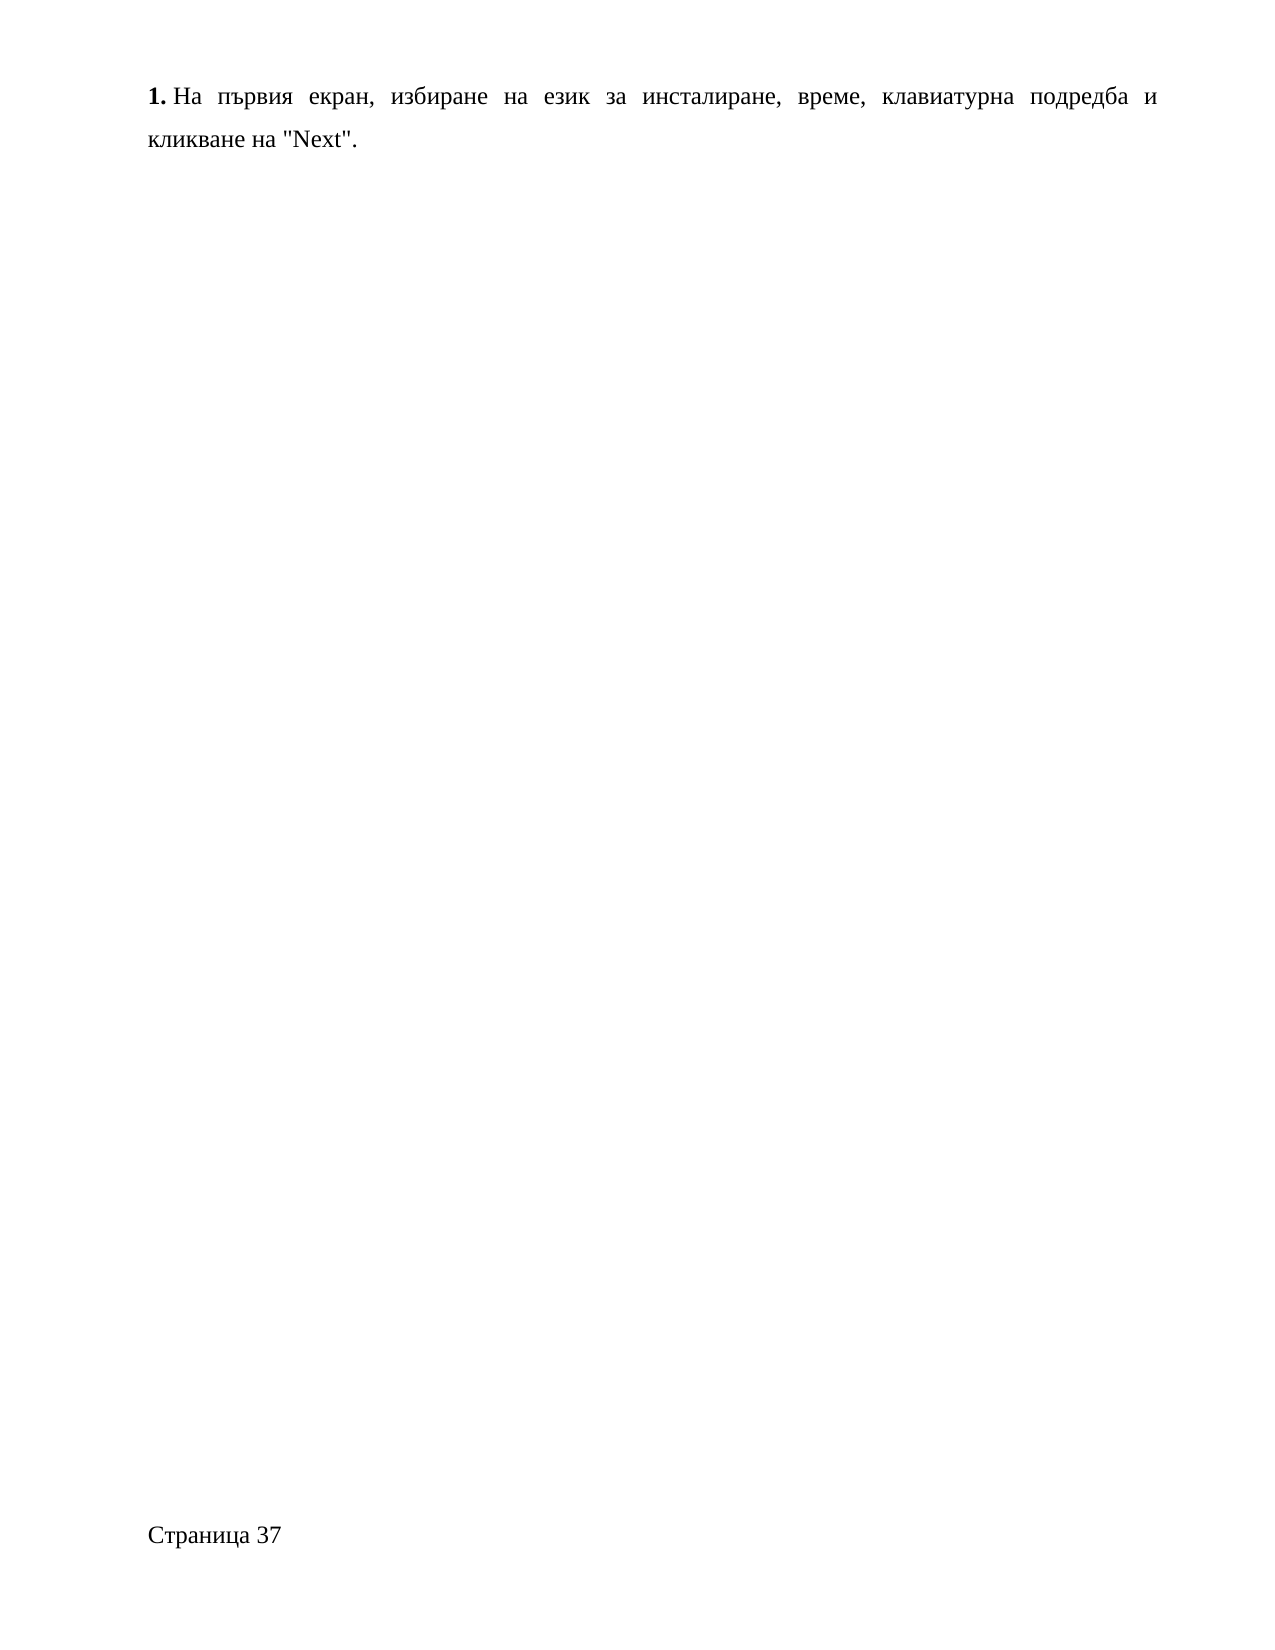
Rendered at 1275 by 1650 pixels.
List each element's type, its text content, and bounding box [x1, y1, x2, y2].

list На първия екран, избиране на език за инсталиране, време, клавиатурна подредба и кликване на "Next". [148, 81, 1158, 153]
